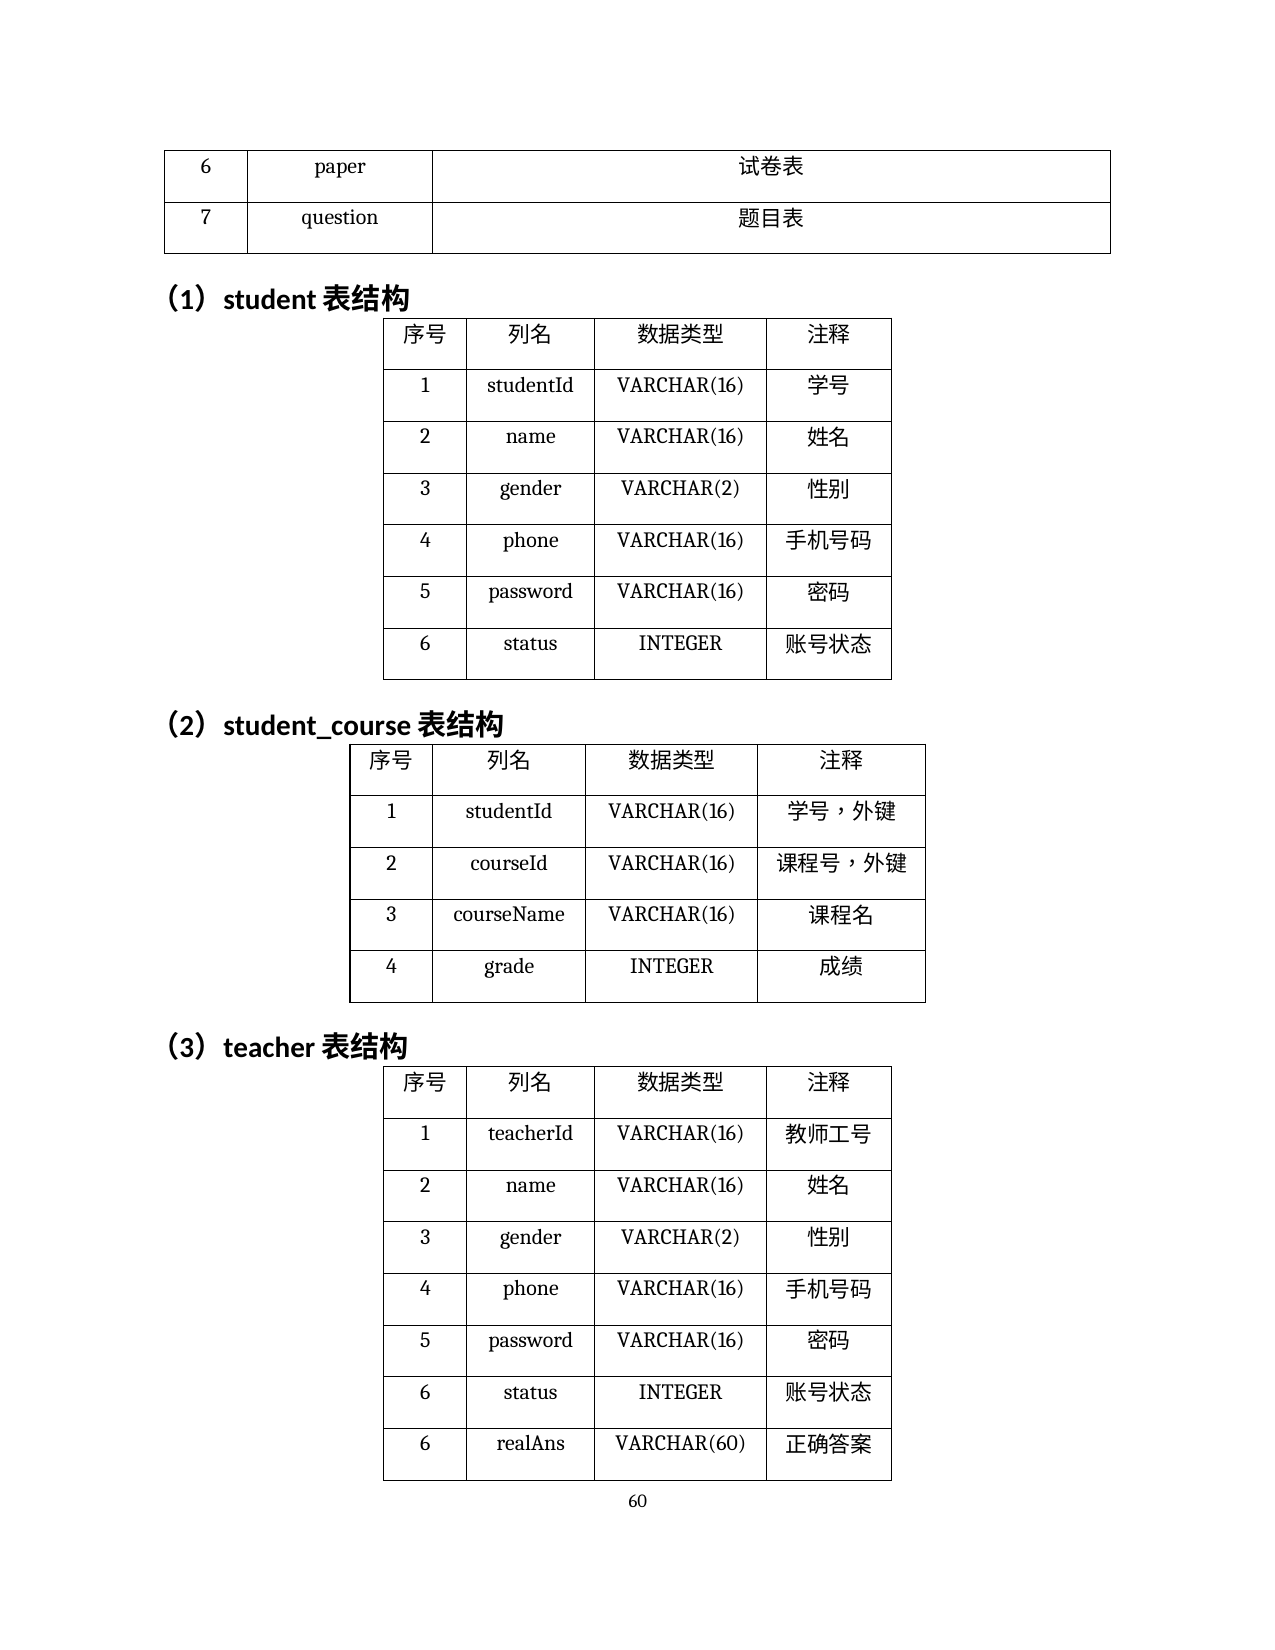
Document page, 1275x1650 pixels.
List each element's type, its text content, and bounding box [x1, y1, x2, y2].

table_cell 4 [351, 951, 432, 1002]
table_header 数据类型 [595, 1067, 766, 1118]
table_cell 性别 [767, 474, 891, 524]
table_cell 学号 [767, 370, 891, 421]
table_cell VARCHAR(16) [595, 577, 766, 628]
table_cell 题目表 [433, 203, 1110, 253]
table_cell status [467, 629, 594, 679]
table_cell 手机号码 [767, 525, 891, 576]
table_header 列名 [433, 745, 585, 795]
table_header 列名 [467, 1067, 594, 1118]
table_cell name [467, 1171, 594, 1221]
table_cell 1 [384, 1119, 466, 1169]
table_cell 性别 [767, 1222, 891, 1273]
table_cell 6 [384, 629, 466, 679]
table_cell 1 [351, 796, 432, 847]
table_header 列名 [467, 319, 594, 369]
table_header 序号 [351, 745, 432, 795]
table_cell 密码 [767, 1326, 891, 1376]
table_cell VARCHAR(16) [586, 900, 757, 950]
table_cell INTEGER [595, 1377, 766, 1428]
table_cell VARCHAR(16) [595, 370, 766, 421]
table_cell 2 [384, 1171, 466, 1221]
table_cell VARCHAR(2) [595, 1222, 766, 1273]
table_cell VARCHAR(16) [595, 422, 766, 473]
table_cell 1 [384, 370, 466, 421]
table_cell 6 [165, 151, 247, 202]
table_cell VARCHAR(16) [586, 848, 757, 898]
table_header 数据类型 [595, 319, 766, 369]
table_cell gender [467, 1222, 594, 1273]
table_cell 7 [165, 203, 247, 253]
table_cell name [467, 422, 594, 473]
table_cell 手机号码 [767, 1274, 891, 1324]
table_cell phone [467, 1274, 594, 1324]
table_cell VARCHAR(16) [595, 1171, 766, 1221]
table_cell 4 [384, 525, 466, 576]
table_cell courseName [433, 900, 585, 950]
table_cell password [467, 1326, 594, 1376]
table_header 序号 [384, 319, 466, 369]
table_cell 账号状态 [767, 1377, 891, 1428]
table_cell 姓名 [767, 422, 891, 473]
table_cell 6 [384, 1429, 466, 1479]
table_cell 2 [351, 848, 432, 898]
table_cell 4 [384, 1274, 466, 1324]
table_cell 5 [384, 577, 466, 628]
table_cell VARCHAR(16) [595, 1326, 766, 1376]
table_cell 试卷表 [433, 151, 1110, 202]
table_cell 课程名 [758, 900, 925, 950]
table_cell VARCHAR(16) [595, 1274, 766, 1324]
table_cell 正确答案 [767, 1429, 891, 1479]
table_cell 姓名 [767, 1171, 891, 1221]
table_cell grade [433, 951, 585, 1002]
table_cell realAns [467, 1429, 594, 1479]
table_cell status [467, 1377, 594, 1428]
table_cell 课程号，外键 [758, 848, 925, 898]
table_cell phone [467, 525, 594, 576]
table_cell 教师工号 [767, 1119, 891, 1169]
subtitle （1）student表结构 [150, 275, 1125, 318]
table_cell paper [248, 151, 432, 202]
table_cell 密码 [767, 577, 891, 628]
table_cell studentId [467, 370, 594, 421]
table_header 注释 [767, 1067, 891, 1118]
table_cell VARCHAR(16) [595, 525, 766, 576]
table_cell 学号，外键 [758, 796, 925, 847]
table_header 序号 [384, 1067, 466, 1118]
subtitle （2）student_course表结构 [150, 701, 1125, 743]
table_cell password [467, 577, 594, 628]
table_cell 3 [384, 474, 466, 524]
table_header 数据类型 [586, 745, 757, 795]
table_cell VARCHAR(2) [595, 474, 766, 524]
table_cell courseId [433, 848, 585, 898]
table_cell VARCHAR(16) [595, 1119, 766, 1169]
table_cell 2 [384, 422, 466, 473]
table_cell VARCHAR(60) [595, 1429, 766, 1479]
table_header 注释 [758, 745, 925, 795]
subtitle （3）teacher表结构 [150, 1024, 1125, 1066]
table_cell INTEGER [595, 629, 766, 679]
table_cell 成绩 [758, 951, 925, 1002]
table_cell gender [467, 474, 594, 524]
table_cell 3 [384, 1222, 466, 1273]
table_cell 账号状态 [767, 629, 891, 679]
table_cell 5 [384, 1326, 466, 1376]
table_cell studentId [433, 796, 585, 847]
table_cell question [248, 203, 432, 253]
table_cell 3 [351, 900, 432, 950]
table_header 注释 [767, 319, 891, 369]
table_cell VARCHAR(16) [586, 796, 757, 847]
table_cell INTEGER [586, 951, 757, 1002]
table_cell 6 [384, 1377, 466, 1428]
table_cell teacherId [467, 1119, 594, 1169]
